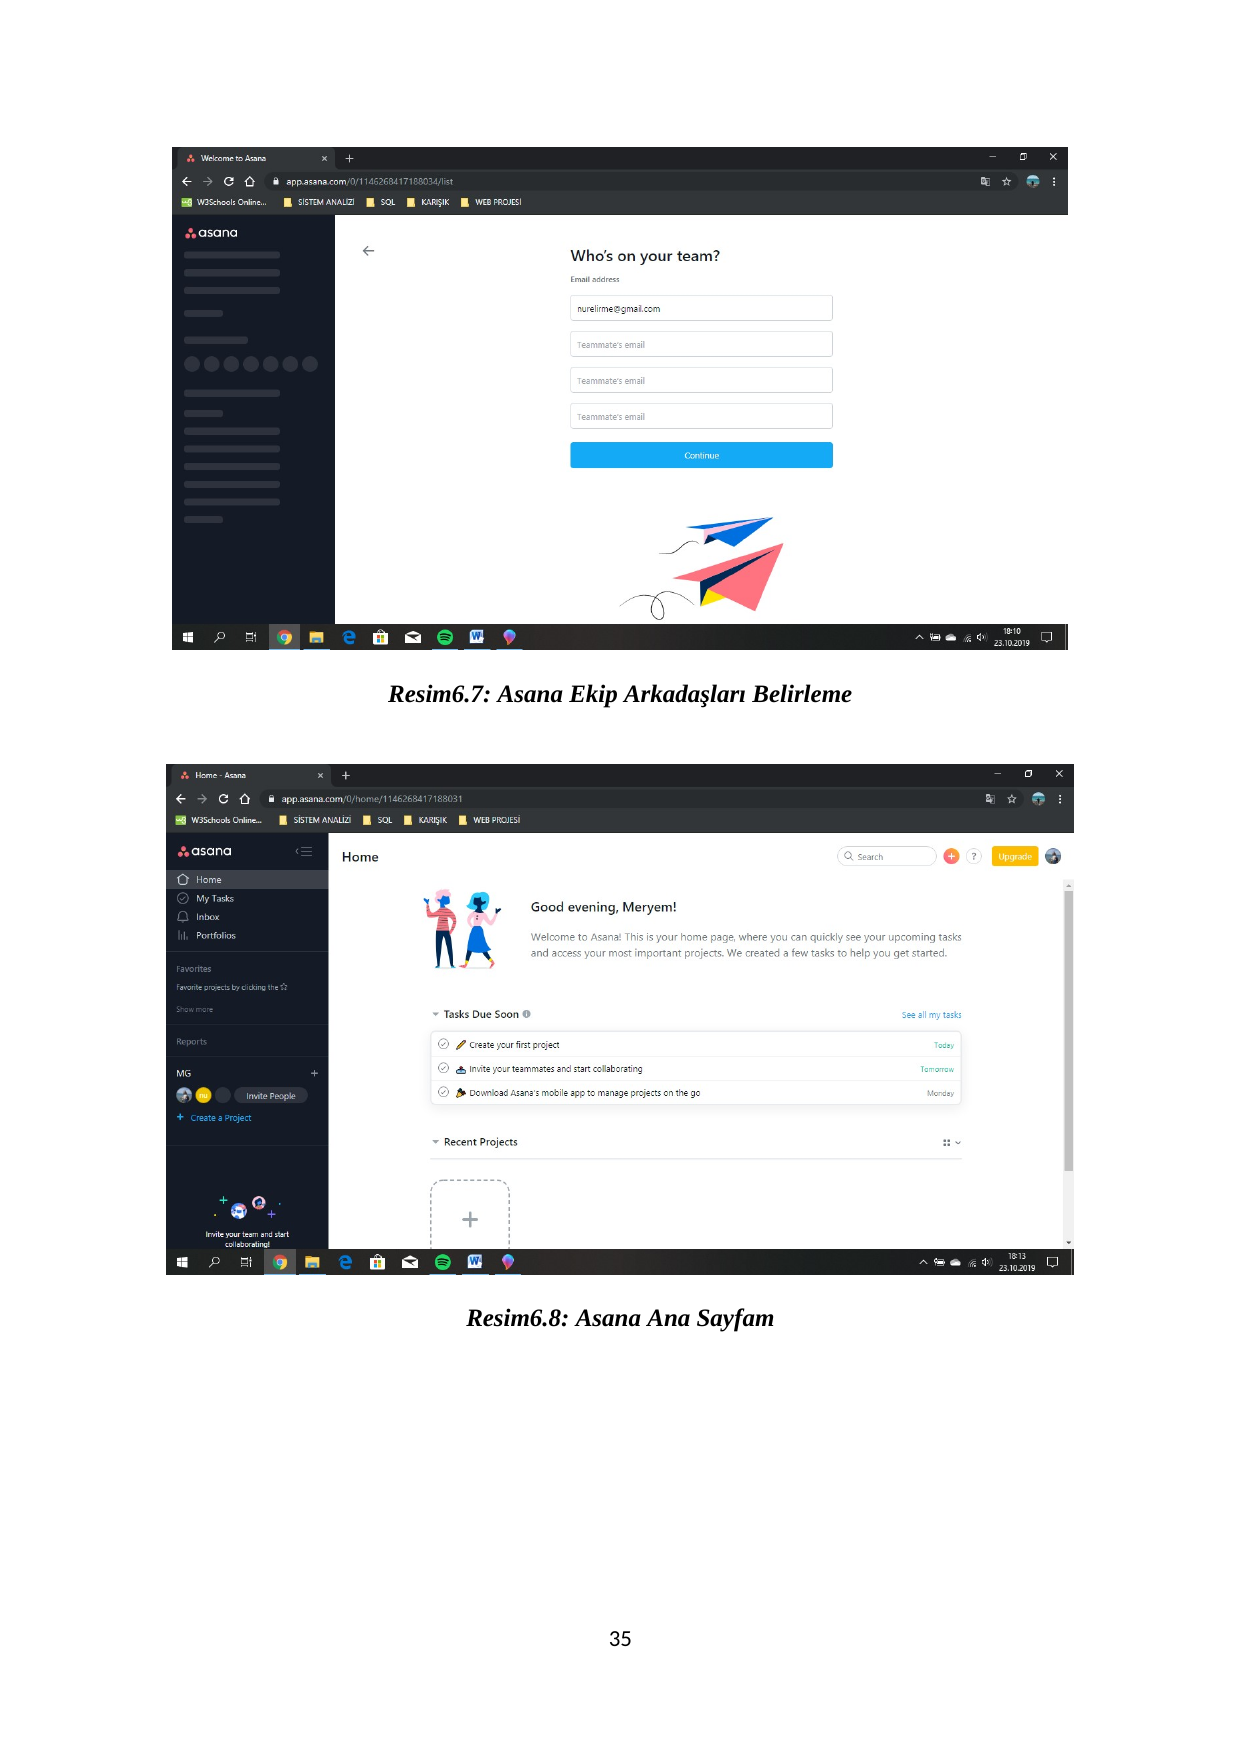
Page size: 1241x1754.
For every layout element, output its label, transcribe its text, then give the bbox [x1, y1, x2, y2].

text Resim6.8: Asana Ana Sayfam [148, 1303, 1093, 1332]
text Resim6.7: Asana Ekip Arkadaşları Belirleme [148, 679, 1093, 707]
picture [172, 147, 1068, 650]
picture [166, 764, 1074, 1275]
